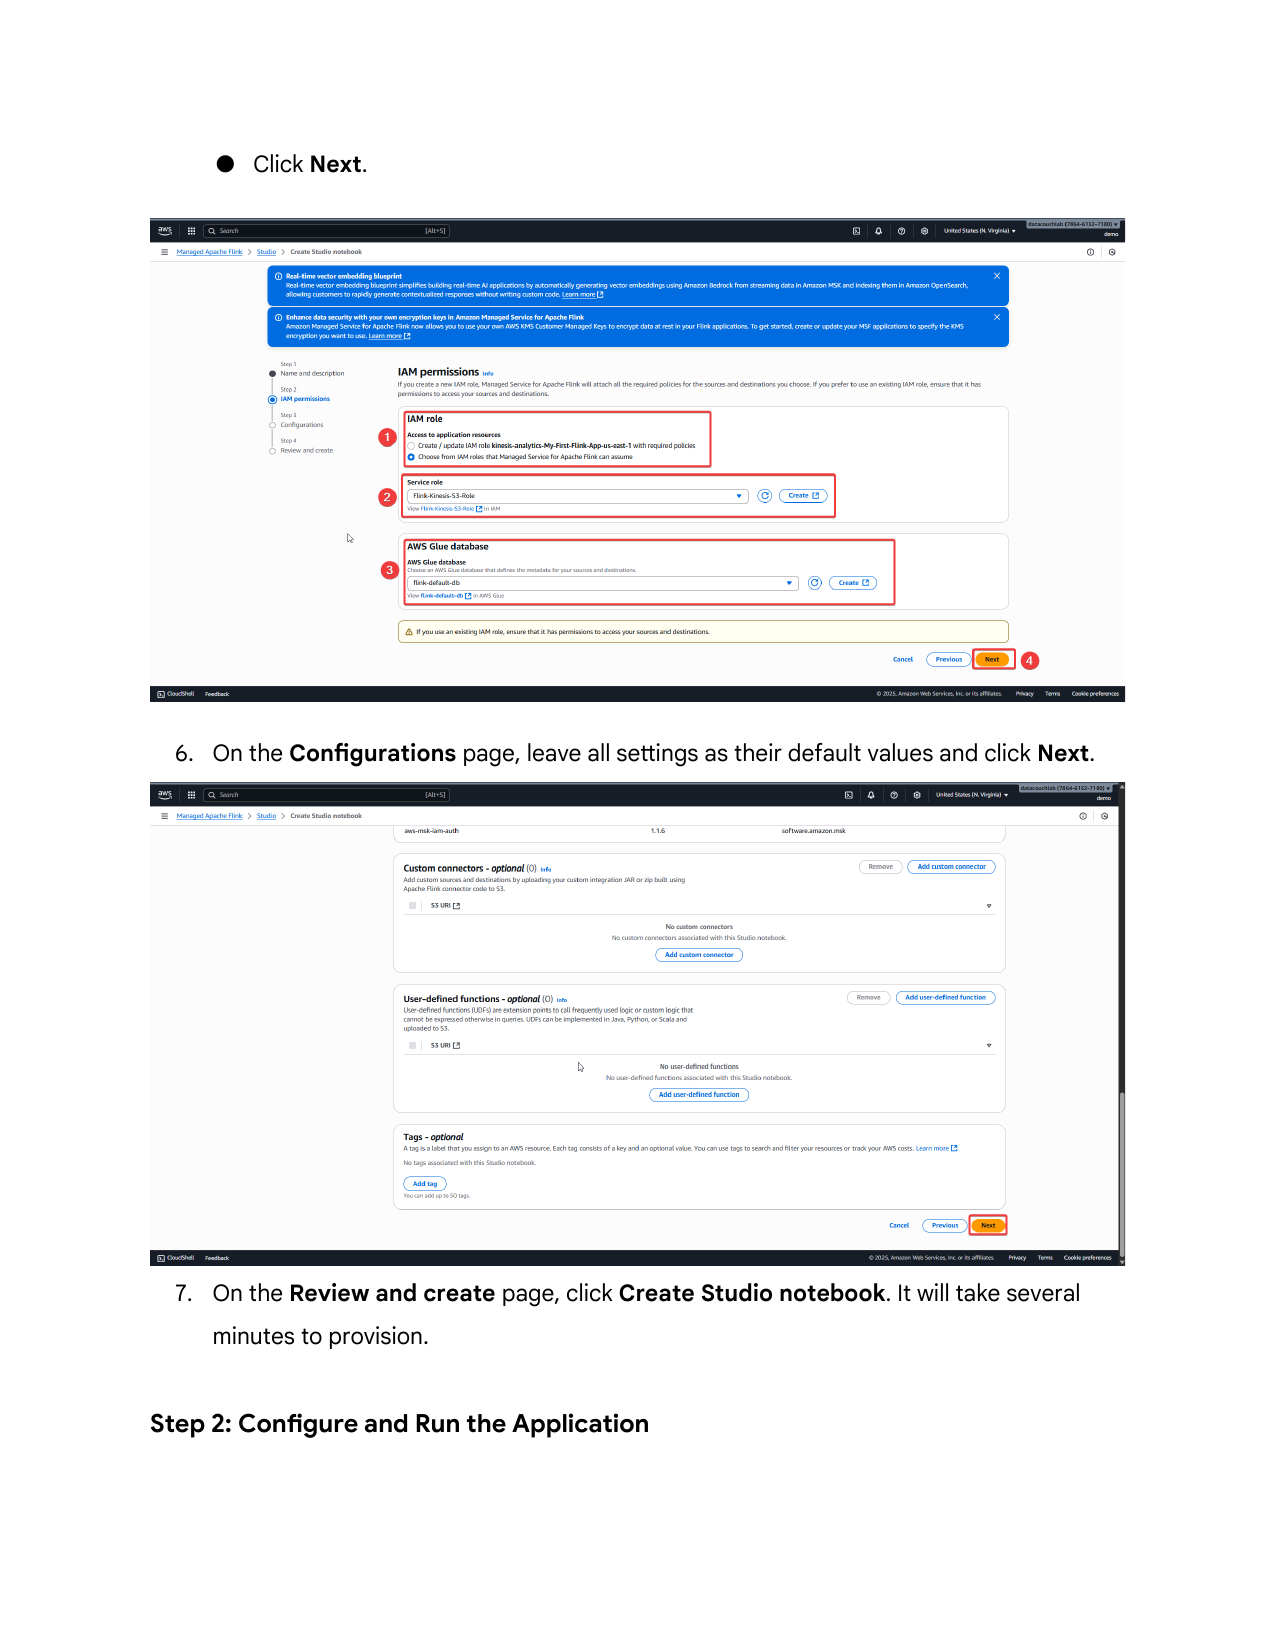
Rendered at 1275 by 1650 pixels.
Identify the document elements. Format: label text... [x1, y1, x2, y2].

list Click Next. [216, 150, 1125, 179]
subtitle Step 2: Configure and Run the Application [150, 1408, 1125, 1440]
picture [150, 218, 1125, 702]
list On the Review and create page, click Create Studio notebook. It will take several minutes to provision. [175, 1279, 1125, 1351]
list On the Configurations page, leave all settings as their default values and click Next. [175, 739, 1125, 768]
picture [150, 782, 1125, 1266]
